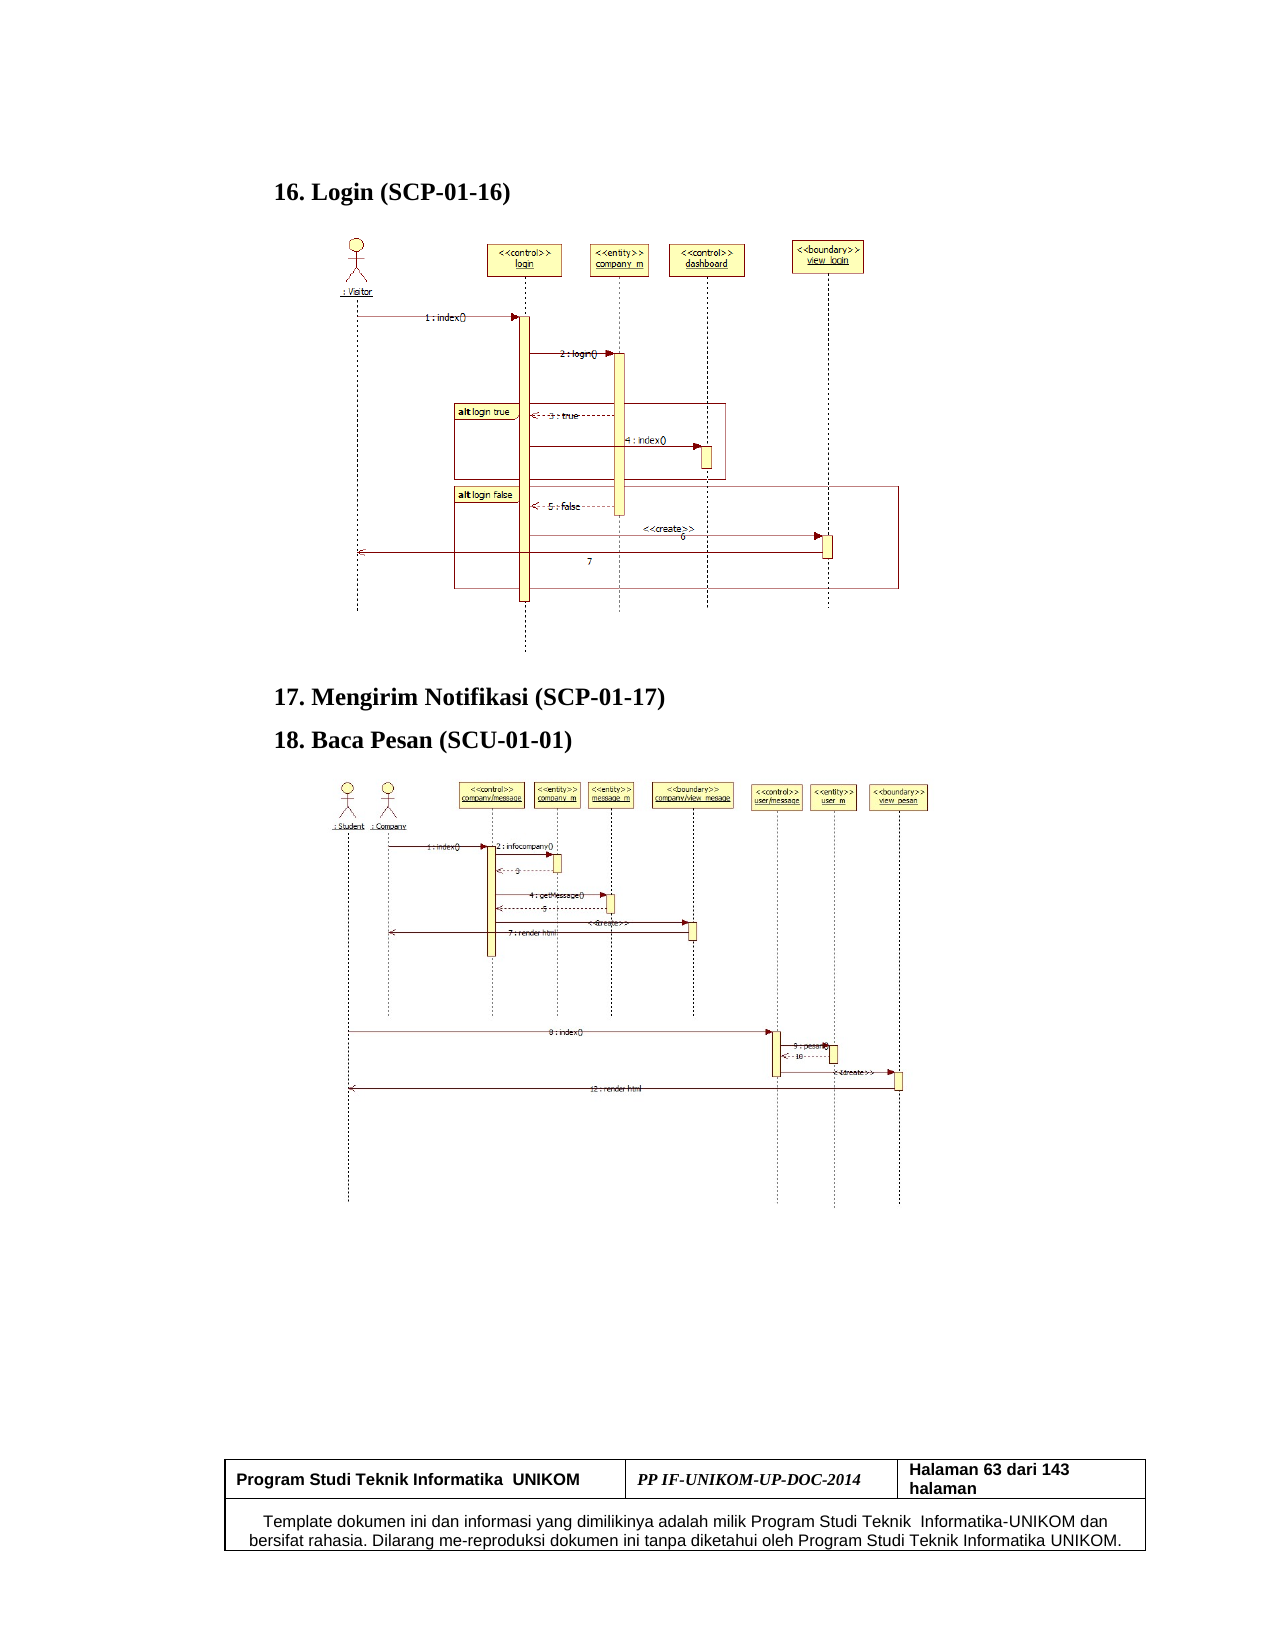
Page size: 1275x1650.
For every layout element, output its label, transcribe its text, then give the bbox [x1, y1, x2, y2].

picture [311, 220, 914, 671]
list Mengirim Notifikasi (SCP-01-17) [274, 682, 1098, 711]
list Login (SCP-01-16) [274, 177, 1098, 206]
picture [311, 768, 941, 1222]
list Baca Pesan (SCU-01-01) [274, 725, 1098, 754]
